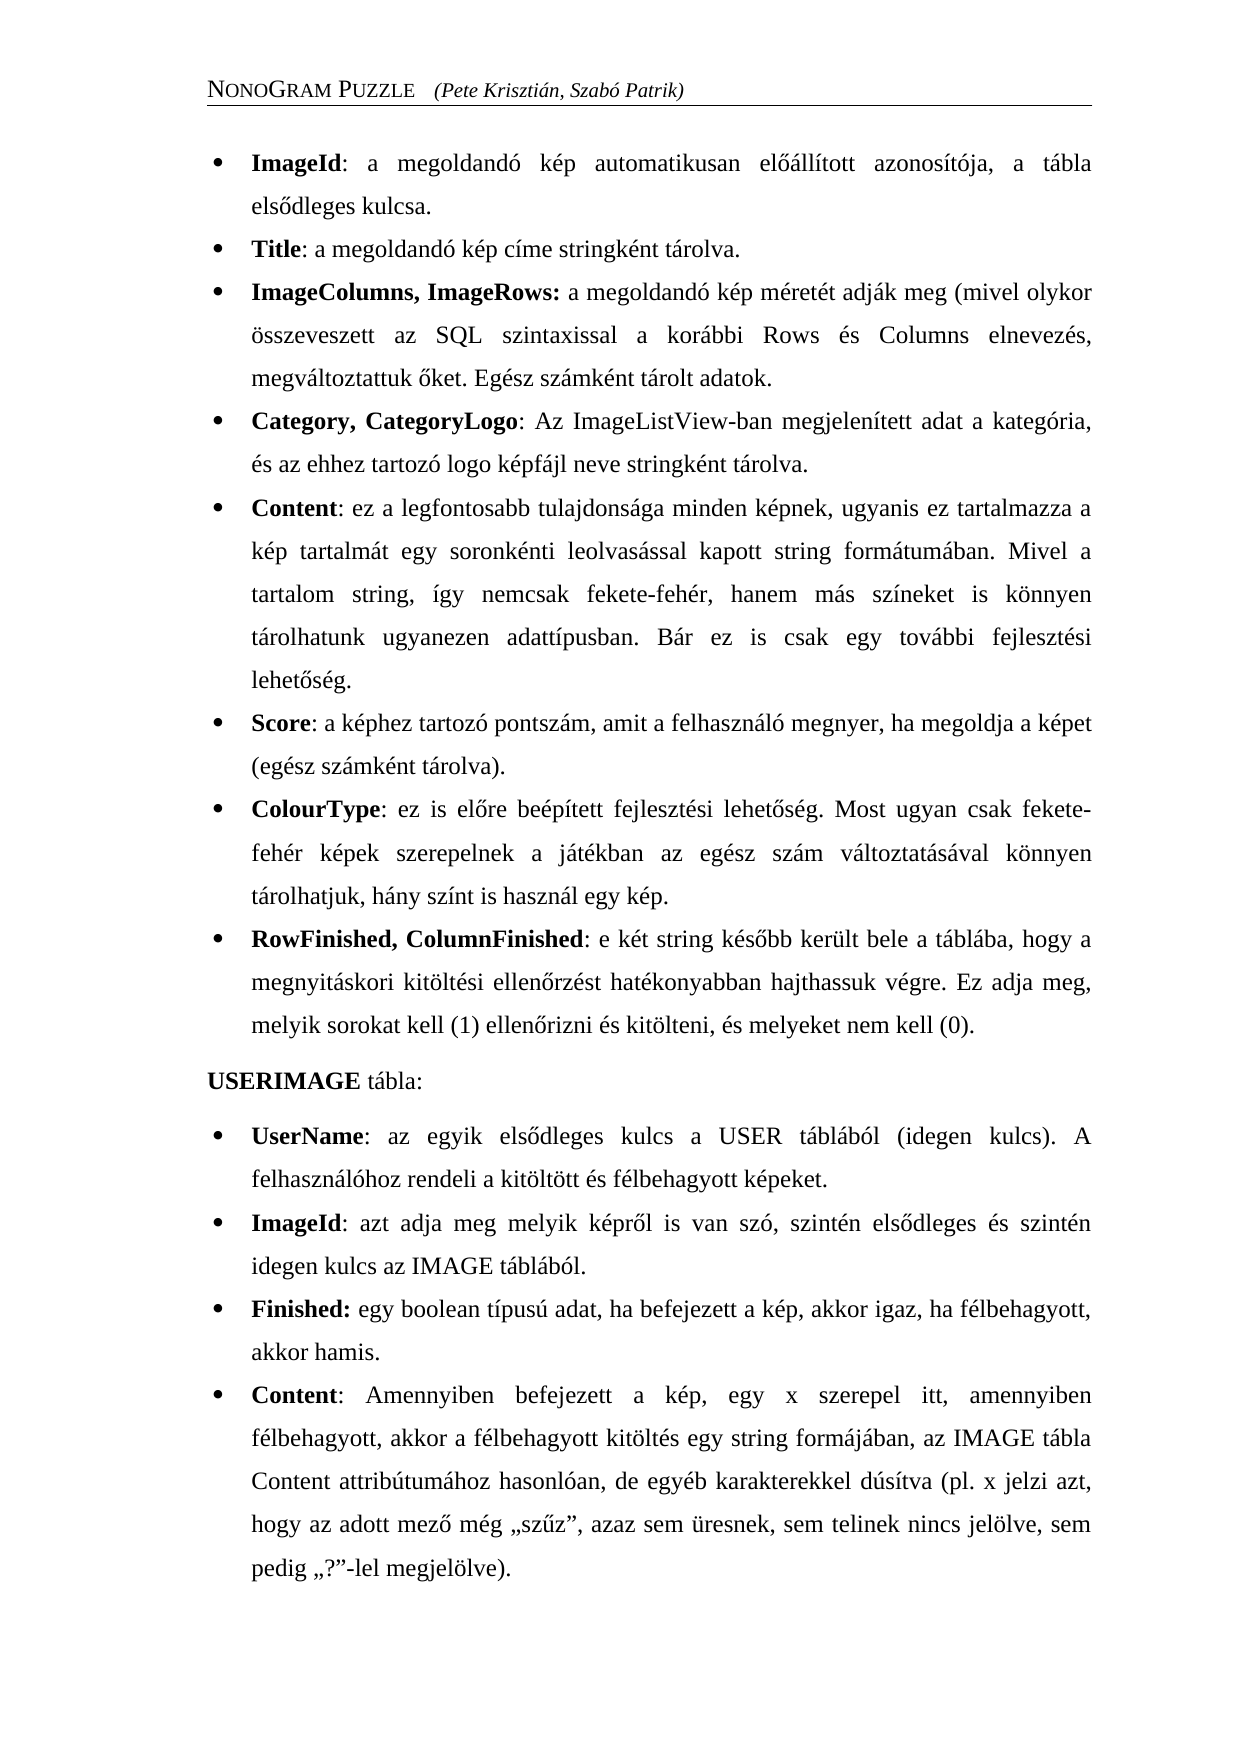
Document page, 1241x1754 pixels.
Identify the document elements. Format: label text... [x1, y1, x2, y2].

list ImageId: azt adja meg melyik képről is van szó, szintén elsődleges és szintén idegen kulcs az IMAGE táblából. [214, 1208, 1092, 1279]
list Score: a képhez tartozó pontszám, amit a felhasználó megnyer, ha megoldja a képet (egész számként tárolva). [214, 708, 1092, 780]
list UserName: az egyik elsődleges kulcs a USER táblából (idegen kulcs). A felhasználóhoz rendeli a kitöltött és félbehagyott képeket. [214, 1121, 1092, 1193]
list ImageColumns, ImageRows: a megoldandó kép méretét adják meg (mivel olykor összeveszett az SQL szintaxissal a korábbi Rows és Columns elnevezés, megváltoztattuk őket. Egész számként tárolt adatok. [214, 277, 1092, 392]
list ImageId: a megoldandó kép automatikusan előállított azonosítója, a tábla elsődleges kulcsa. [214, 148, 1092, 219]
list RowFinished, ColumnFinished: e két string később került bele a táblába, hogy a megnyitáskori kitöltési ellenőrzést hatékonyabban hajthassuk végre. Ez adja meg, melyik sorokat kell (1) ellenőrizni és kitölteni, és melyeket nem kell (0). [214, 924, 1092, 1039]
list Finished: egy boolean típusú adat, ha befejezett a kép, akkor igaz, ha félbehagyott, akkor hamis. [214, 1294, 1092, 1366]
list Content: ez a legfontosabb tulajdonsága minden képnek, ugyanis ez tartalmazza a kép tartalmát egy soronkénti leolvasással kapott string formátumában. Mivel a tartalom string, így nemcsak fekete-fehér, hanem más színeket is könnyen tárolhatunk ugyanezen adattípusban. Bár ez is csak egy további fejlesztési lehetőség. [214, 493, 1092, 694]
text USERIMAGE tábla: [207, 1066, 1092, 1094]
list ColourType: ez is előre beépített fejlesztési lehetőség. Most ugyan csak fekete-fehér képek szerepelnek a játékban az egész szám változtatásával könnyen tárolhatjuk, hány színt is használ egy kép. [214, 794, 1092, 909]
list Title: a megoldandó kép címe stringként tárolva. [214, 234, 1092, 263]
list Content: Amennyiben befejezett a kép, egy x szerepel itt, amennyiben félbehagyott, akkor a félbehagyott kitöltés egy string formájában, az IMAGE tábla Content attribútumához hasonlóan, de egyéb karakterekkel dúsítva (pl. x jelzi azt, hogy az adott mező még „szűz”, azaz sem üresnek, sem telinek nincs jelölve, sem pedig „?”-lel megjelölve). [214, 1380, 1092, 1581]
list Category, CategoryLogo: Az ImageListView-ban megjelenített adat a kategória, és az ehhez tartozó logo képfájl neve stringként tárolva. [214, 406, 1092, 478]
